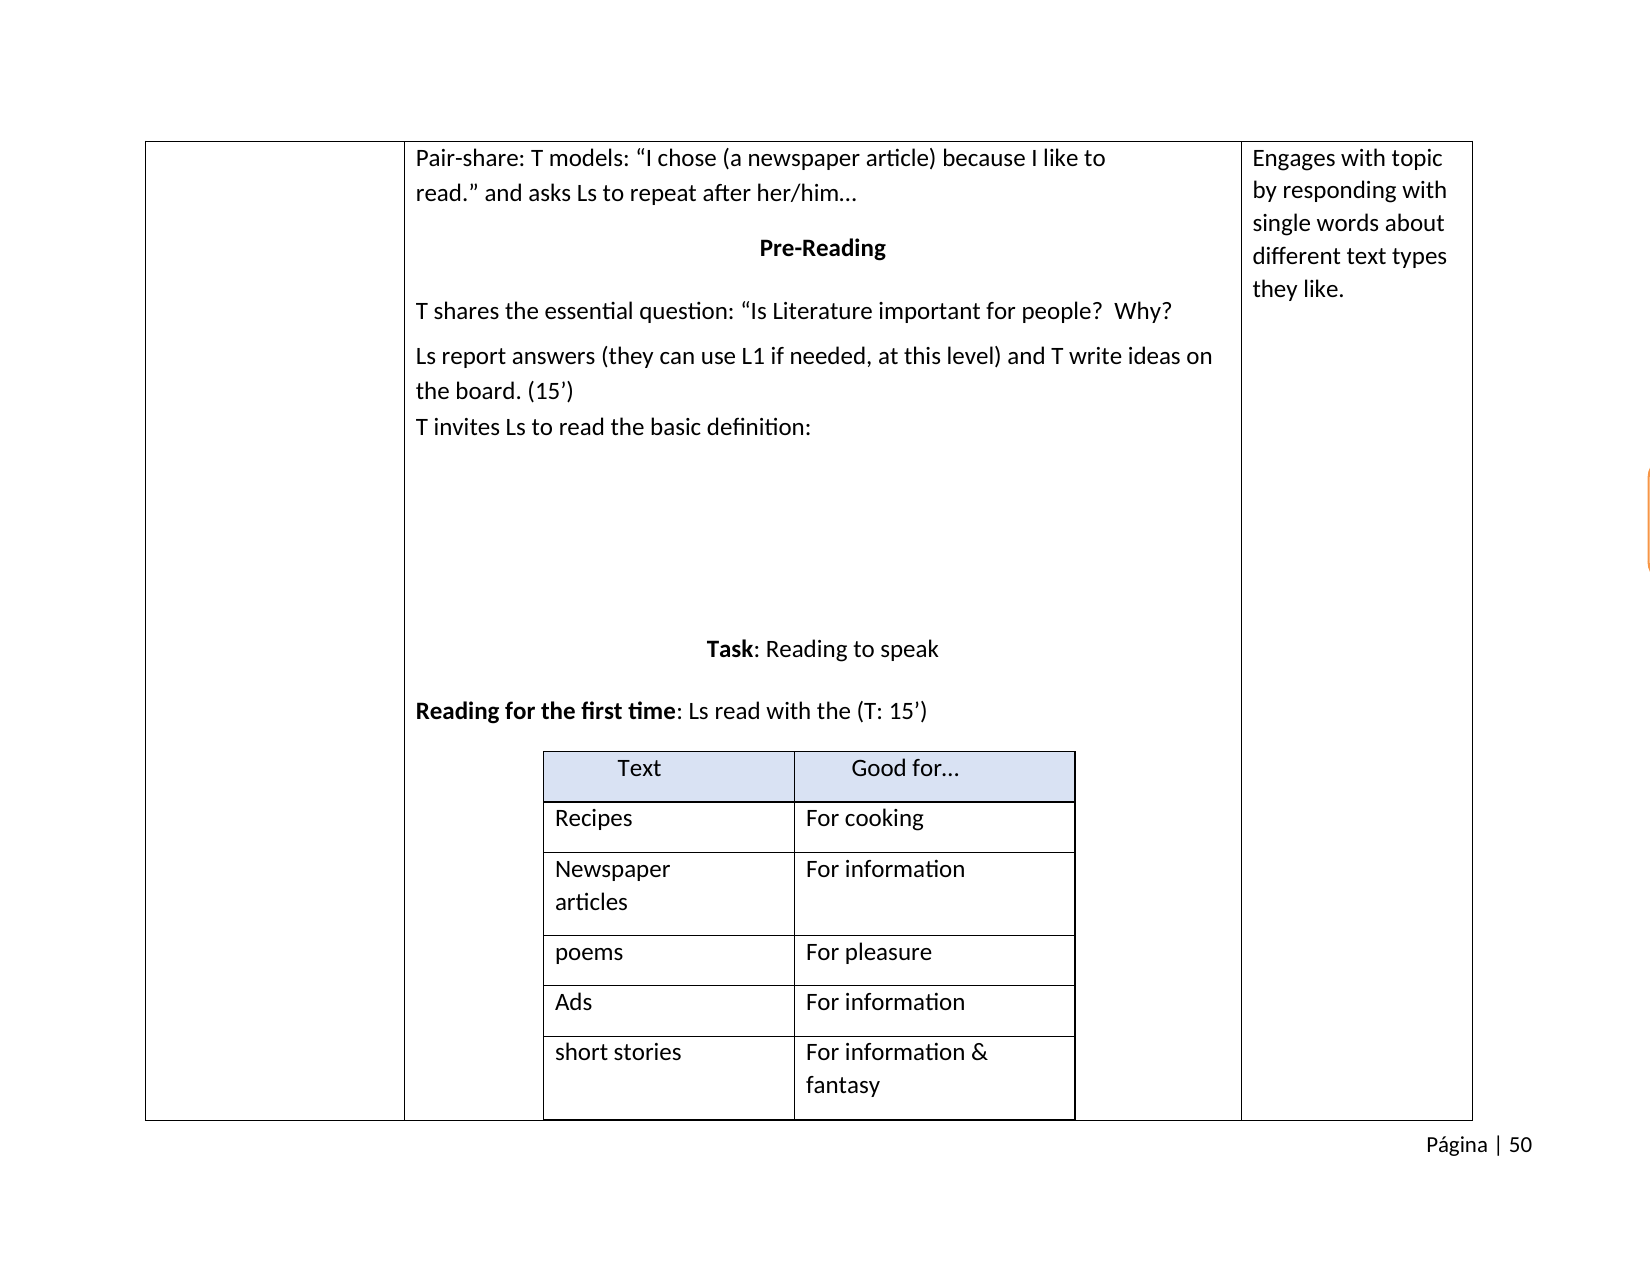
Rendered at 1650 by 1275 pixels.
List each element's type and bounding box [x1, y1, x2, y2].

table_cell [146, 142, 404, 1120]
table_cell [1242, 142, 1472, 1120]
table_cell [405, 142, 1241, 1120]
